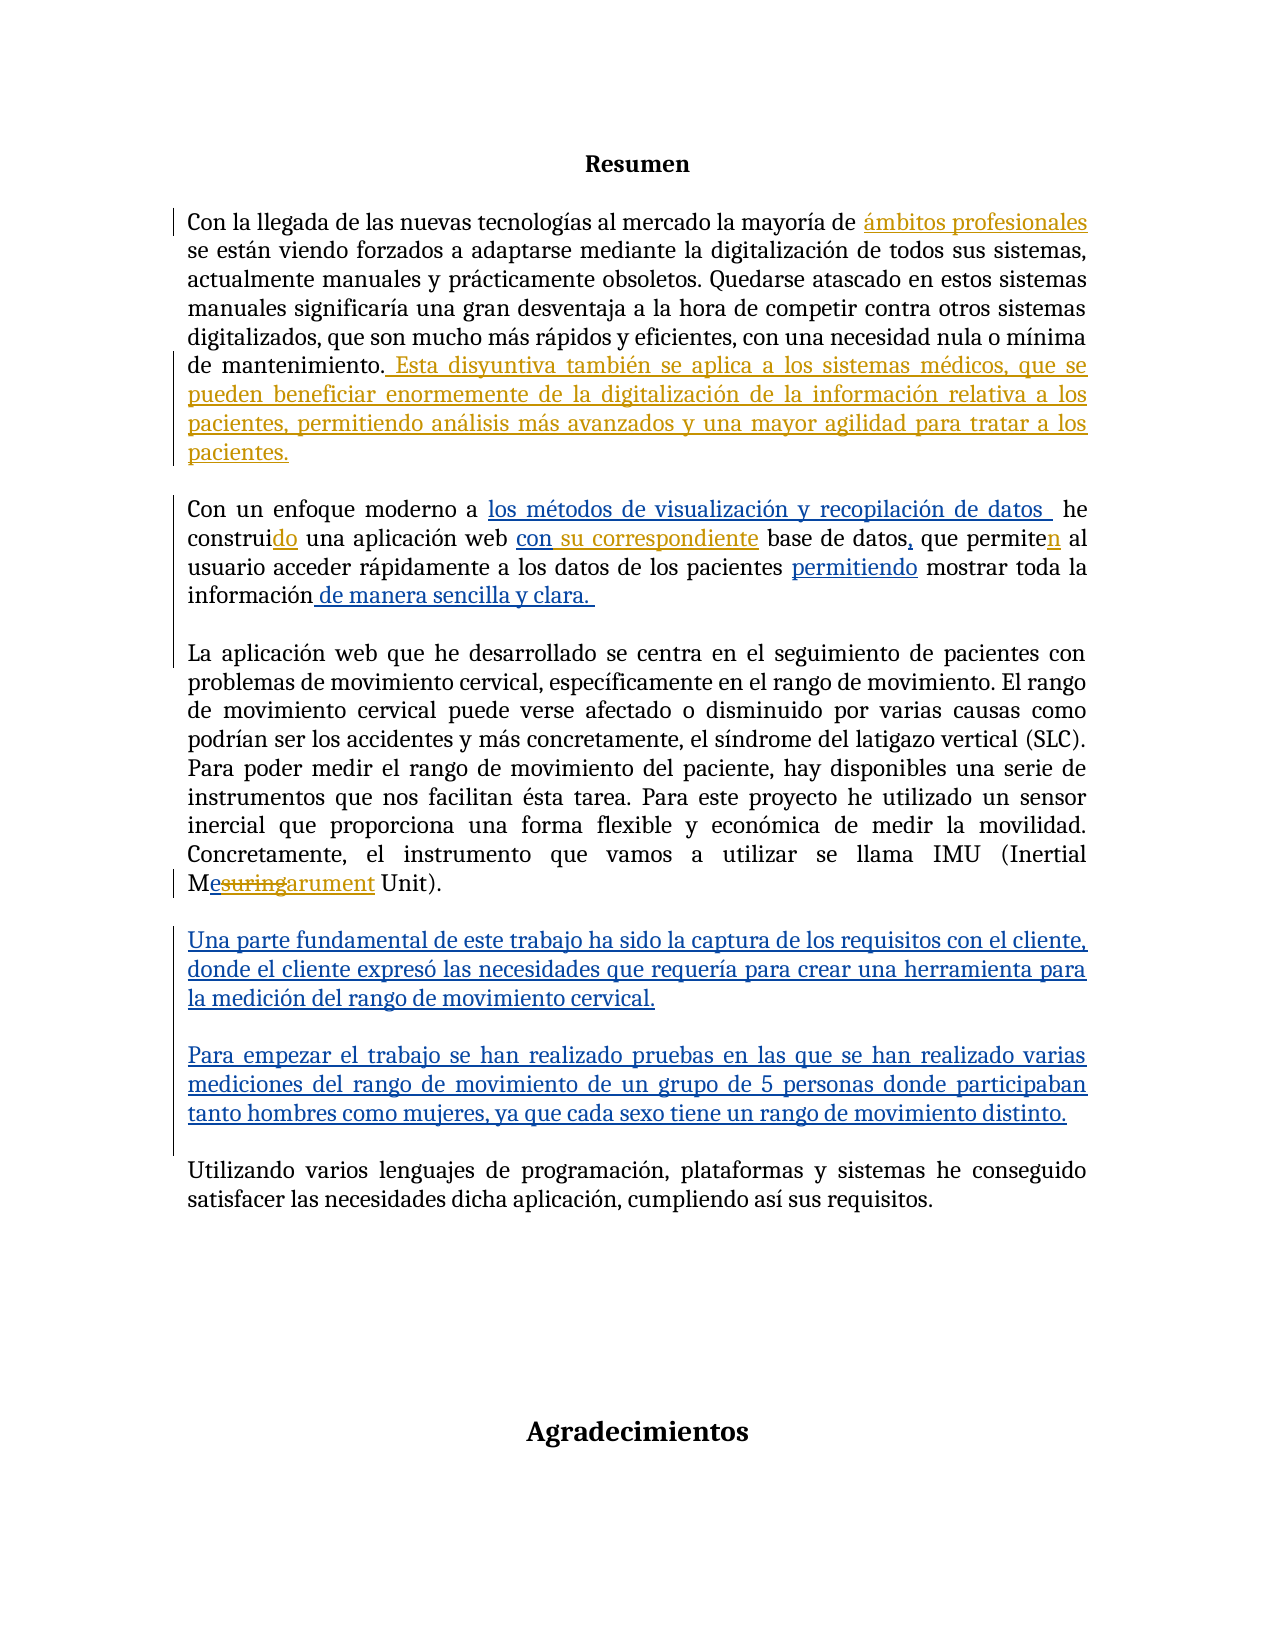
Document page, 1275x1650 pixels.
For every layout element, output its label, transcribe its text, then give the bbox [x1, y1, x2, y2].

text Con la llegada de las nuevas tecnologías al mercado la mayoría de se están viendo forzados a adaptarse mediante la digitalización de todos sus sistemas, actualmente manuales y prácticamente obsoletos. Quedarse atascado en estos sistemas manuales significaría una gran desventaja a la hora de competir contra otros sistemas digitalizados, que son mucho más rápidos y eficientes, con una necesidad nula o mínima de mantenimiento. [187, 434, 1087, 466]
text Con la llegada de las nuevas tecnologías al mercado la mayoría de se están viendo forzados a adaptarse mediante la digitalización de todos sus sistemas, actualmente manuales y prácticamente obsoletos. Quedarse atascado en estos sistemas manuales significaría una gran desventaja a la hora de competir contra otros sistemas digitalizados, que son mucho más rápidos y eficientes, con una necesidad nula o mínima de mantenimiento. [187, 207, 1087, 404]
text Utilizando varios lenguajes de programación, plataformas y sistemas he conseguido satisfacer las necesidades dicha aplicación, cumpliendo así sus requisitos. [187, 1156, 1087, 1214]
text Con un enfoque moderno a he construi una aplicación web base de datos que permite al usuario acceder rápidamente a los datos de los pacientes mostrar toda la información [187, 495, 1087, 610]
text Resumen [187, 150, 1087, 179]
text Agradecimientos [187, 1415, 1087, 1448]
text La aplicación web que he desarrollado se centra en el seguimiento de pacientes con problemas de movimiento cervical, específicamente en el rango de movimiento. El rango de movimiento cervical puede verse afectado o disminuido por varias causas como podrían ser los accidentes y más concretamente, el síndrome del latigazo vertical (SLC). Para poder medir el rango de movimiento del paciente, hay disponibles una serie de instrumentos que nos facilitan ésta tarea. Para este proyecto he utilizado un sensor inercial que proporciona una forma flexible y económica de medir la movilidad. Concretamente, el instrumento que vamos a utilizar se llama IMU (Inertial M Unit). [187, 639, 1087, 897]
